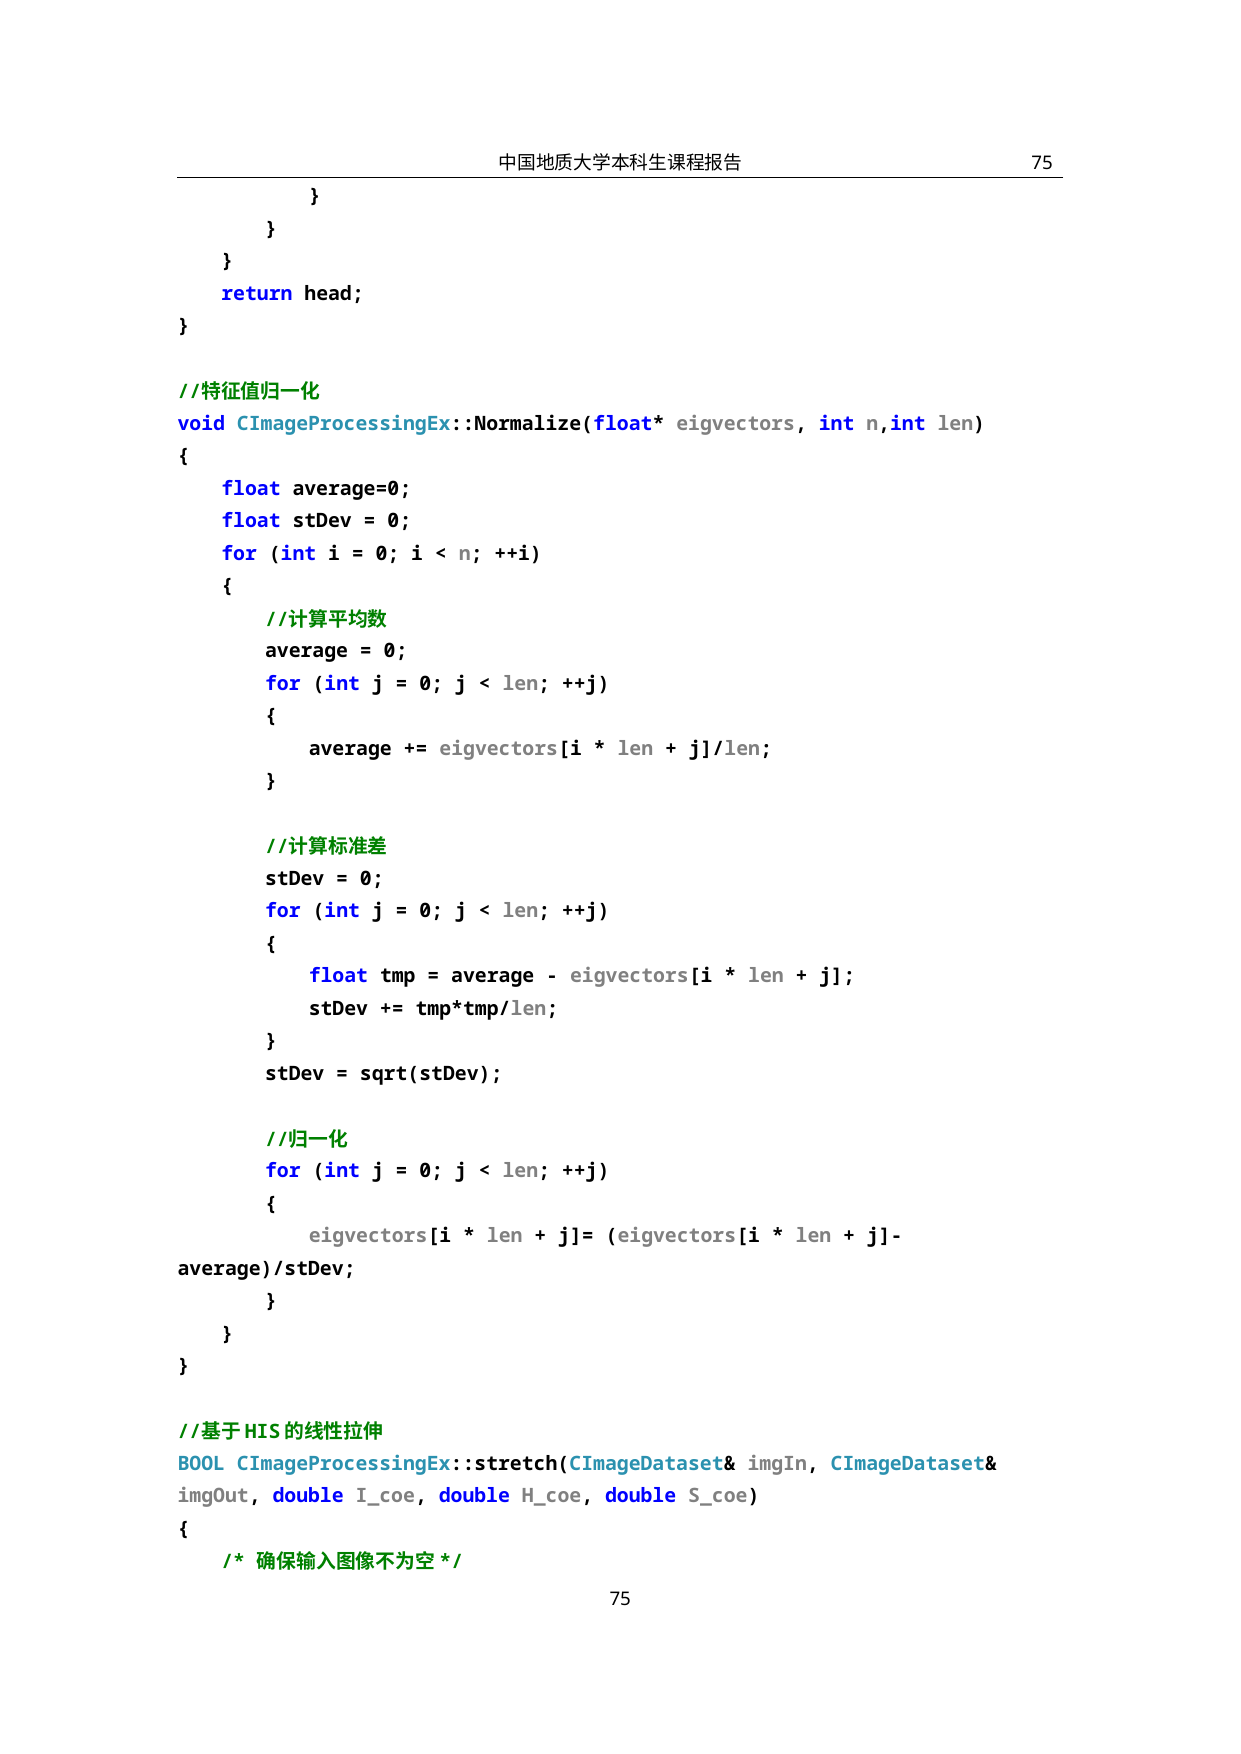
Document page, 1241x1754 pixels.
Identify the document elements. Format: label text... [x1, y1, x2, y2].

text { [177, 926, 1063, 959]
text { [177, 1186, 1063, 1219]
text for (int j = 0; j < len; ++j) [177, 894, 1063, 926]
text } [177, 244, 1063, 276]
text average += eigvectors[i * len + j]/len; [177, 731, 1063, 764]
text } [177, 211, 1063, 244]
text float average=0; [177, 471, 1063, 504]
text { [177, 439, 1063, 471]
text { [177, 699, 1063, 731]
text //特征值归一化 [177, 374, 1063, 406]
text stDev = sqrt(stDev); [177, 1056, 1063, 1089]
text float tmp = average - eigvectors[i * len + j]; [177, 959, 1063, 991]
text //计算平均数 [177, 601, 1063, 634]
text //计算标准差 [177, 829, 1063, 861]
text } [177, 1024, 1063, 1056]
text //归一化 [177, 1121, 1063, 1154]
text } [177, 1349, 1063, 1381]
text } [177, 179, 1063, 211]
text } [177, 1316, 1063, 1349]
text } [177, 764, 1063, 796]
text for (int i = 0; i < n; ++i) [177, 536, 1063, 569]
text float stDev = 0; [177, 504, 1063, 536]
text } [177, 309, 1063, 341]
text for (int j = 0; j < len; ++j) [177, 666, 1063, 699]
text stDev = 0; [177, 861, 1063, 894]
text } [177, 1284, 1063, 1316]
text /* 确保输入图像不为空 */ [177, 1544, 1063, 1576]
text { [177, 1511, 1063, 1544]
text void CImageProcessingEx::Normalize(float* eigvectors, int n,int len) [177, 406, 1063, 439]
text average = 0; [177, 634, 1063, 666]
text { [177, 569, 1063, 601]
text stDev += tmp*tmp/len; [177, 991, 1063, 1024]
text //基于HIS的线性拉伸 [177, 1414, 1063, 1446]
text BOOL CImageProcessingEx::stretch(CImageDataset& imgIn, CImageDataset& imgOut, double I_coe, double H_coe, double S_coe) [177, 1446, 1063, 1511]
text for (int j = 0; j < len; ++j) [177, 1154, 1063, 1186]
text return head; [177, 276, 1063, 309]
text eigvectors[i * len + j]= (eigvectors[i * len + j]- average)/stDev; [177, 1219, 1063, 1284]
